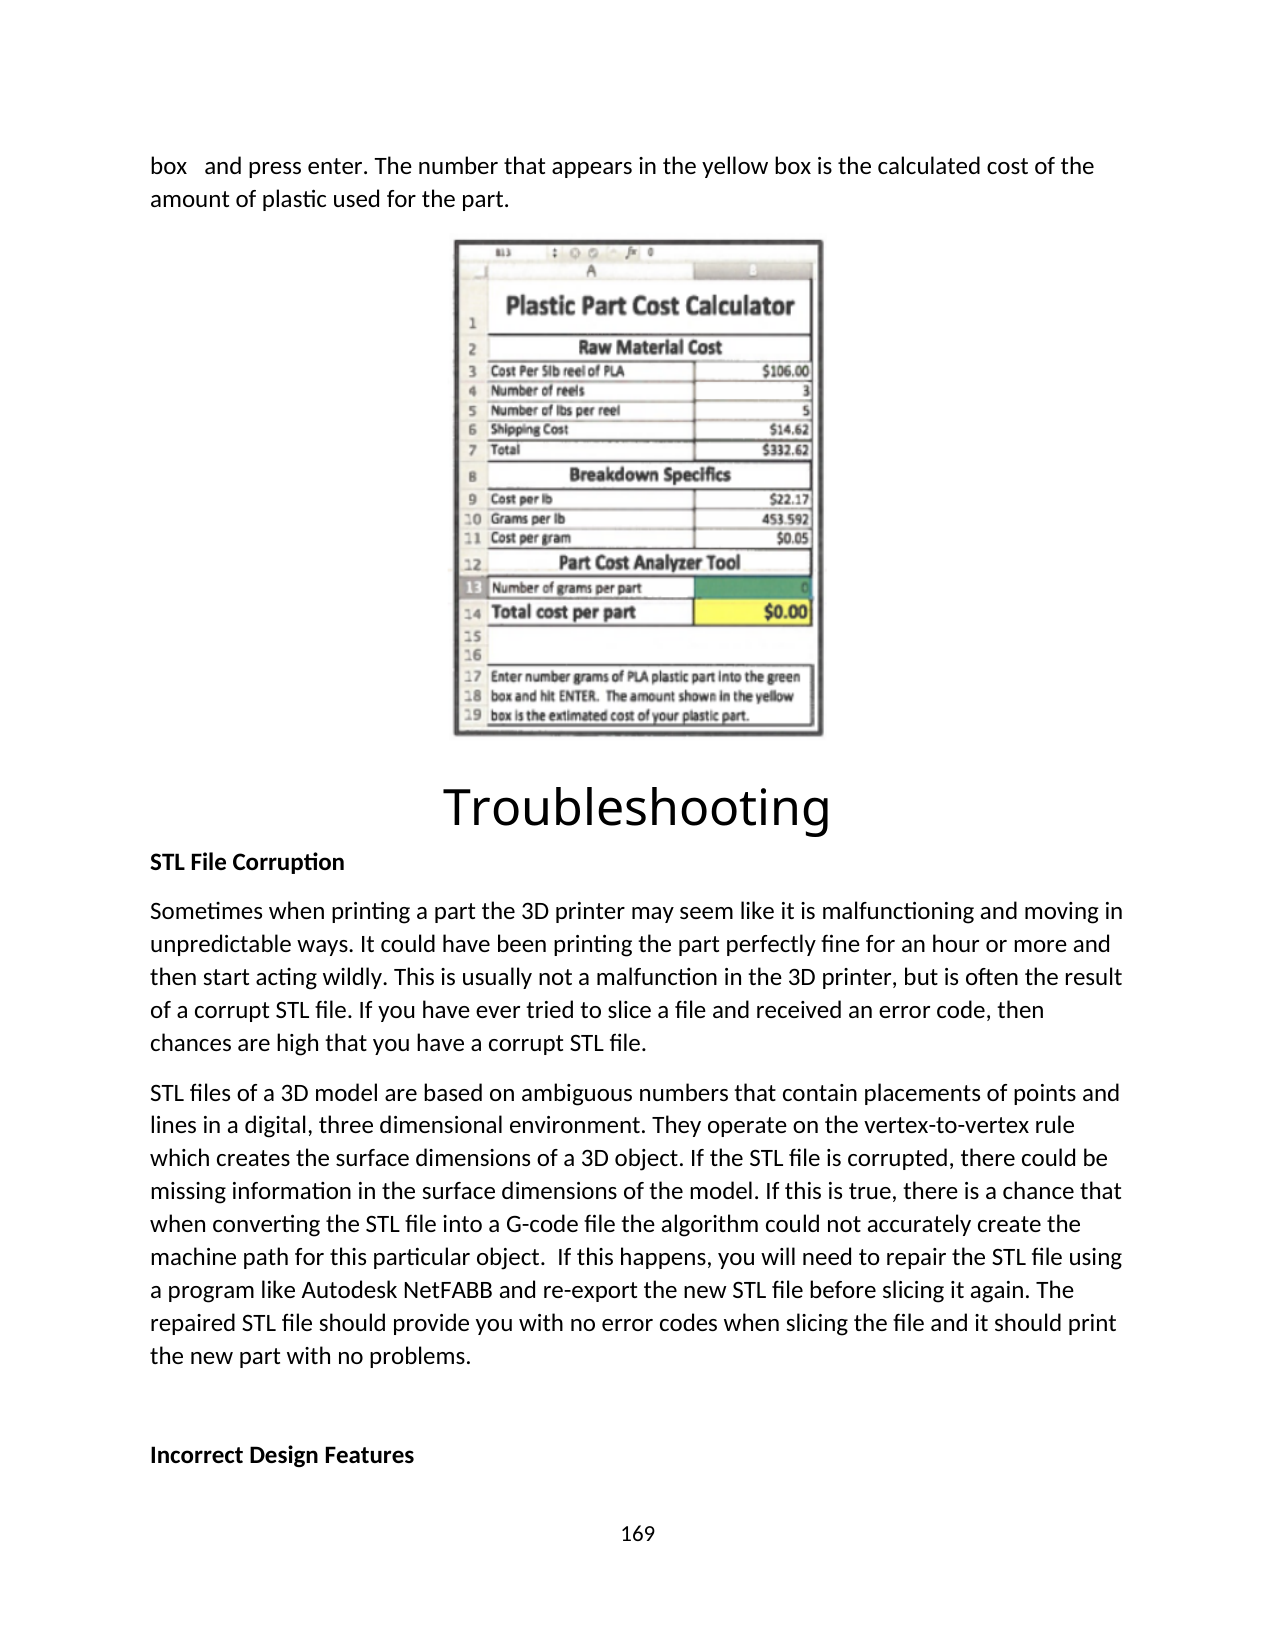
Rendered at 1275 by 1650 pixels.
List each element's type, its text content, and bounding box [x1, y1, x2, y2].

text STL files of a 3D model are based on ambiguous numbers that contain placements of points and lines in a digital, three dimensional environment. They operate on the vertex-to-vertex rule which creates the surface dimensions of a 3D object. If the STL file is corrupted, there could be missing information in the surface dimensions of the model. If this is true, there is a chance that when converting the STL file into a G-code file the algorithm could not accurately create the machine path for this particular object. If this happens, you will need to repair the STL file using a program like Autodesk NetFABB and re-export the new STL file before slicing it again. The repaired STL file should provide you with no error codes when slicing the file and it should print the new part with no problems. [150, 1077, 1125, 1371]
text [150, 150, 1125, 213]
text STL File Corruption [150, 846, 1125, 876]
subtitle Troubleshooting [150, 772, 1125, 840]
text Sometimes when printing a part the 3D printer may seem like it is malfunctioning and moving in unpredictable ways. It could have been printing the part perfectly fine for an hour or more and then start acting wildly. This is usually not a malfunction in the 3D printer, but is often the result of a corrupt STL file. If you have ever tried to slice a file and received an error code, then chances are high that you have a corrupt STL file. [150, 895, 1125, 1058]
text Incorrect Design Features [150, 1439, 1125, 1470]
